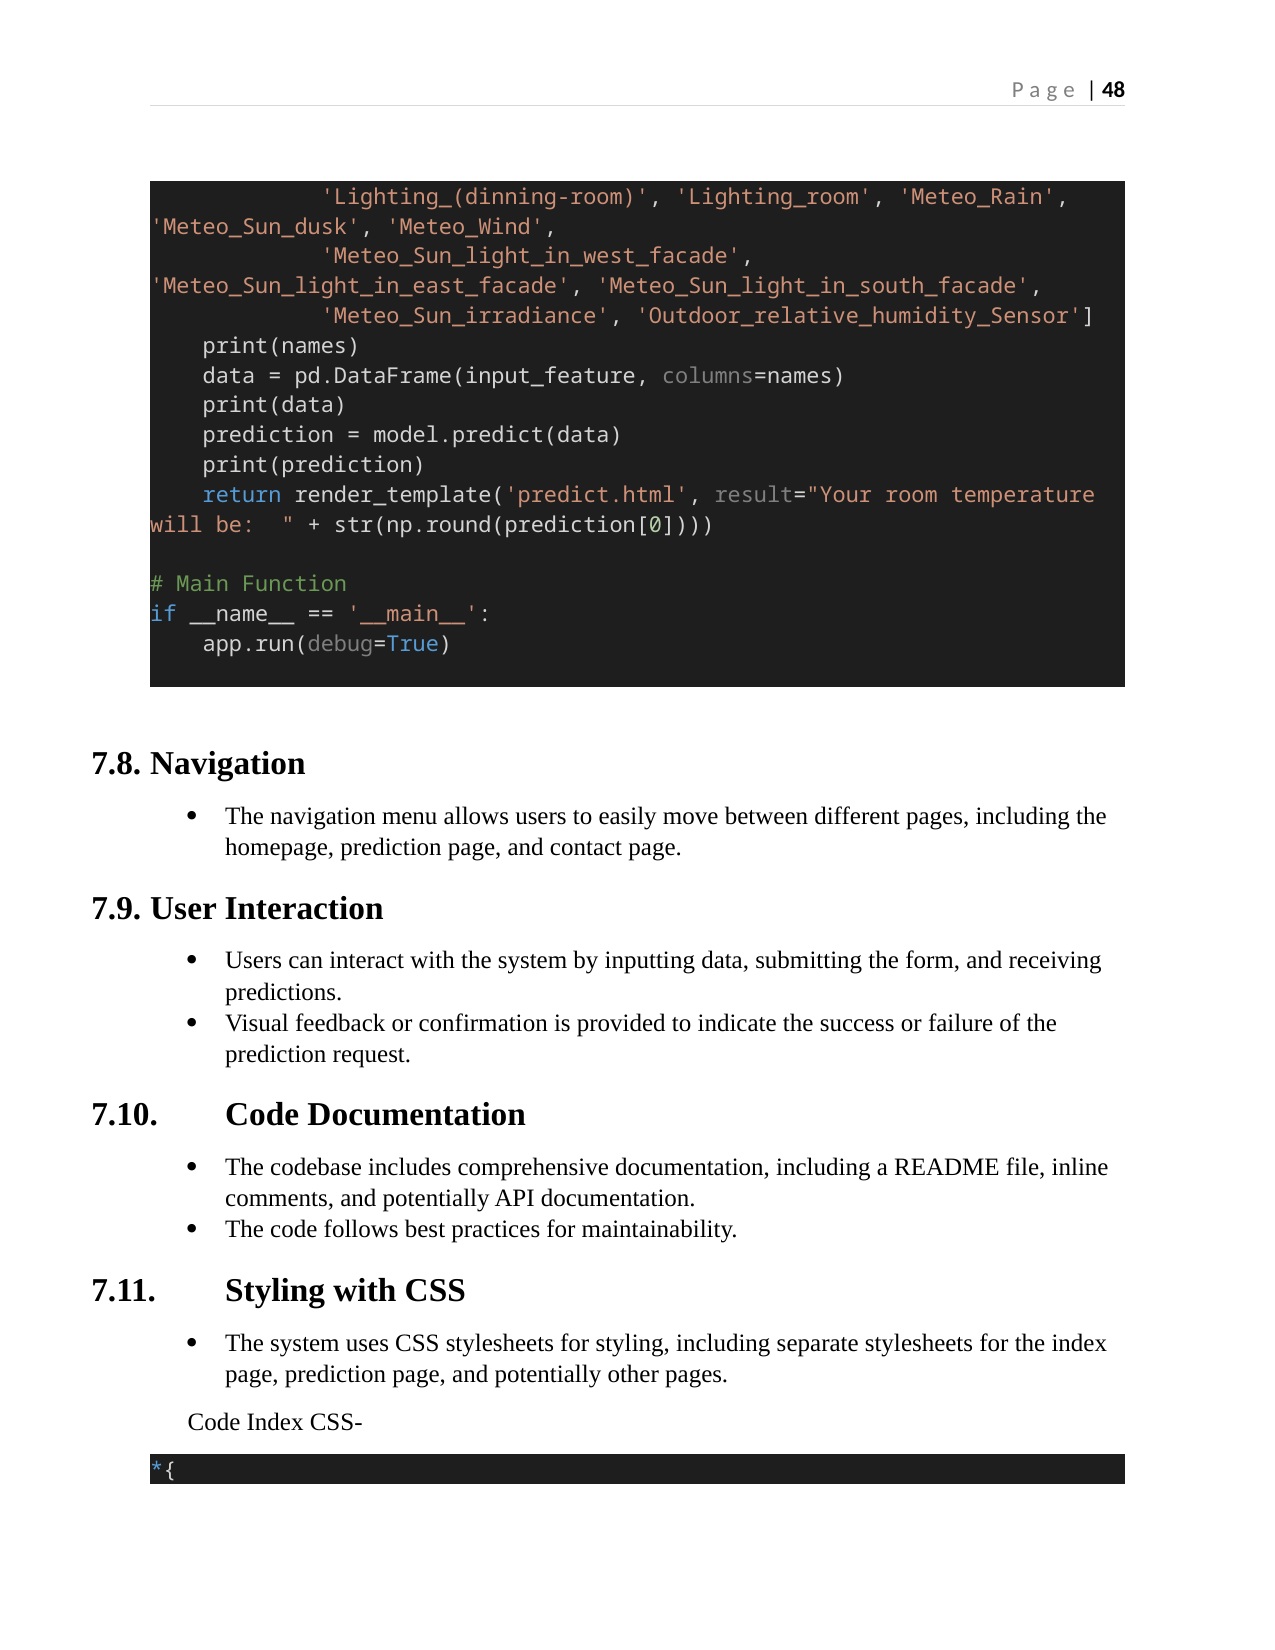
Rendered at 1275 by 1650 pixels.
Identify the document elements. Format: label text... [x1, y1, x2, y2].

text 'Lighting_(dinning-room)', 'Lighting_room', 'Meteo_Rain', 'Meteo_Sun_dusk', 'Meteo_Wind', [150, 181, 1125, 241]
list Users can interact with the system by inputting data, submitting the form, and receiving predictions. [187, 946, 1125, 1005]
list Visual feedback or confirmation is provided to indicate the success or failure of the prediction request. [187, 1008, 1125, 1067]
subtitle User Interaction [91, 888, 1125, 926]
list The codebase includes comprehensive documentation, including a README file, inline comments, and potentially API documentation. [187, 1152, 1125, 1212]
text if __name__ == '__main__': [150, 598, 1125, 628]
subtitle Styling with CSS [91, 1270, 1125, 1309]
text 'Meteo_Sun_light_in_west_facade', 'Meteo_Sun_light_in_east_facade', 'Meteo_Sun_light_in_south_facade', [150, 241, 1125, 300]
text return render_template('predict.html', result="Your room temperature will be: " + str(np.round(prediction[0]))) [150, 479, 1125, 538]
text *{ [150, 1454, 1125, 1484]
text Code Index CSS- [187, 1407, 1125, 1435]
text print(names) [150, 330, 1125, 360]
list The code follows best practices for maintainability. [187, 1214, 1125, 1243]
subtitle Code Documentation [91, 1095, 1125, 1133]
list The system uses CSS stylesheets for styling, including separate stylesheets for the index page, prediction page, and potentially other pages. [187, 1328, 1125, 1388]
text print(data) [150, 389, 1125, 419]
text prediction = model.predict(data) [150, 419, 1125, 449]
list The navigation menu allows users to easily move between different pages, including the homepage, prediction page, and contact page. [187, 801, 1125, 861]
text app.run(debug=True) [150, 628, 1125, 658]
subtitle Navigation [91, 743, 1125, 782]
text print(prediction) [150, 449, 1125, 479]
text 'Meteo_Sun_irradiance', 'Outdoor_relative_humidity_Sensor'] [150, 300, 1125, 330]
text data = pd.DataFrame(input_feature, columns=names) [150, 360, 1125, 389]
text # Main Function [150, 568, 1125, 598]
